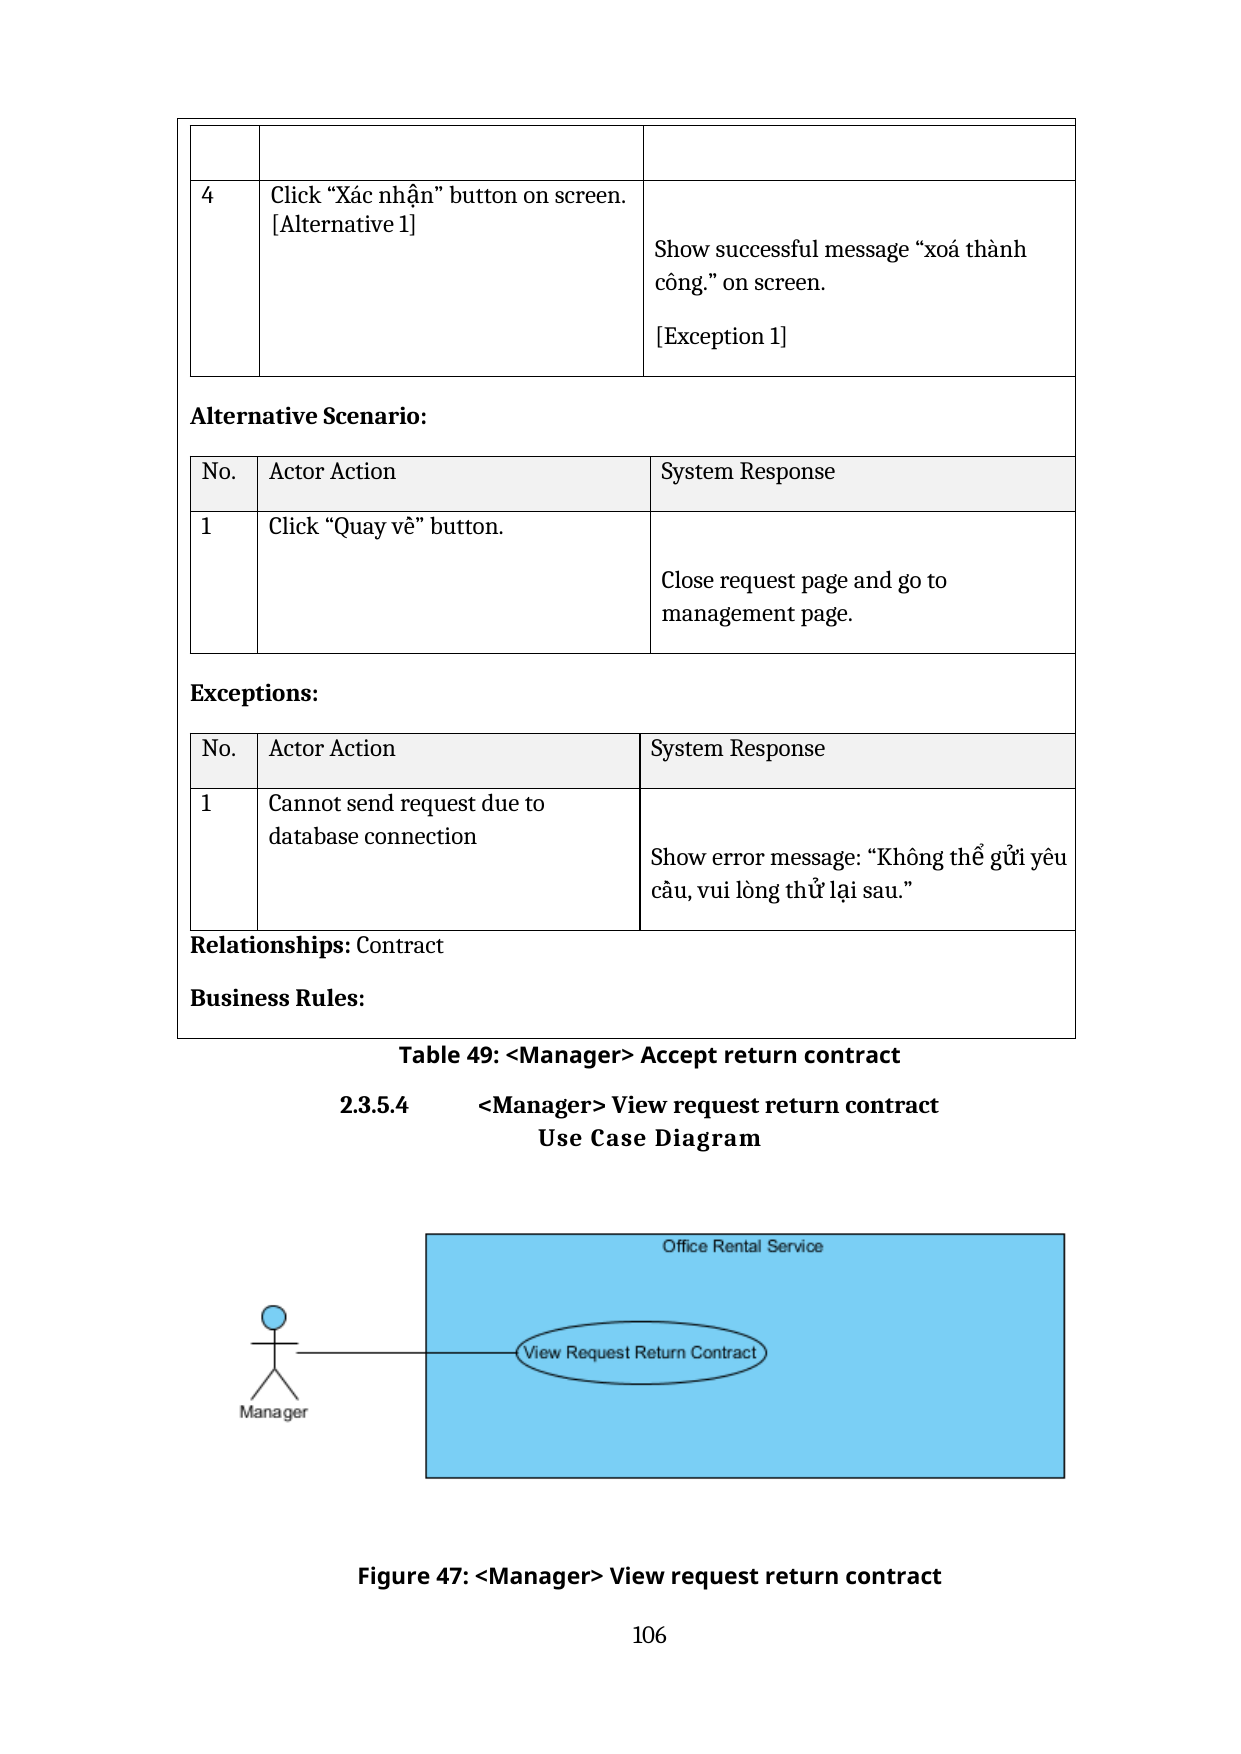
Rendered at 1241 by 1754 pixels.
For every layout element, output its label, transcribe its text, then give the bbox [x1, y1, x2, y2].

picture [179, 1157, 1120, 1540]
subtitle Use Case Diagram [177, 1124, 1122, 1153]
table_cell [178, 119, 1075, 1038]
subtitle <Manager> View request return contract [340, 1091, 1122, 1120]
